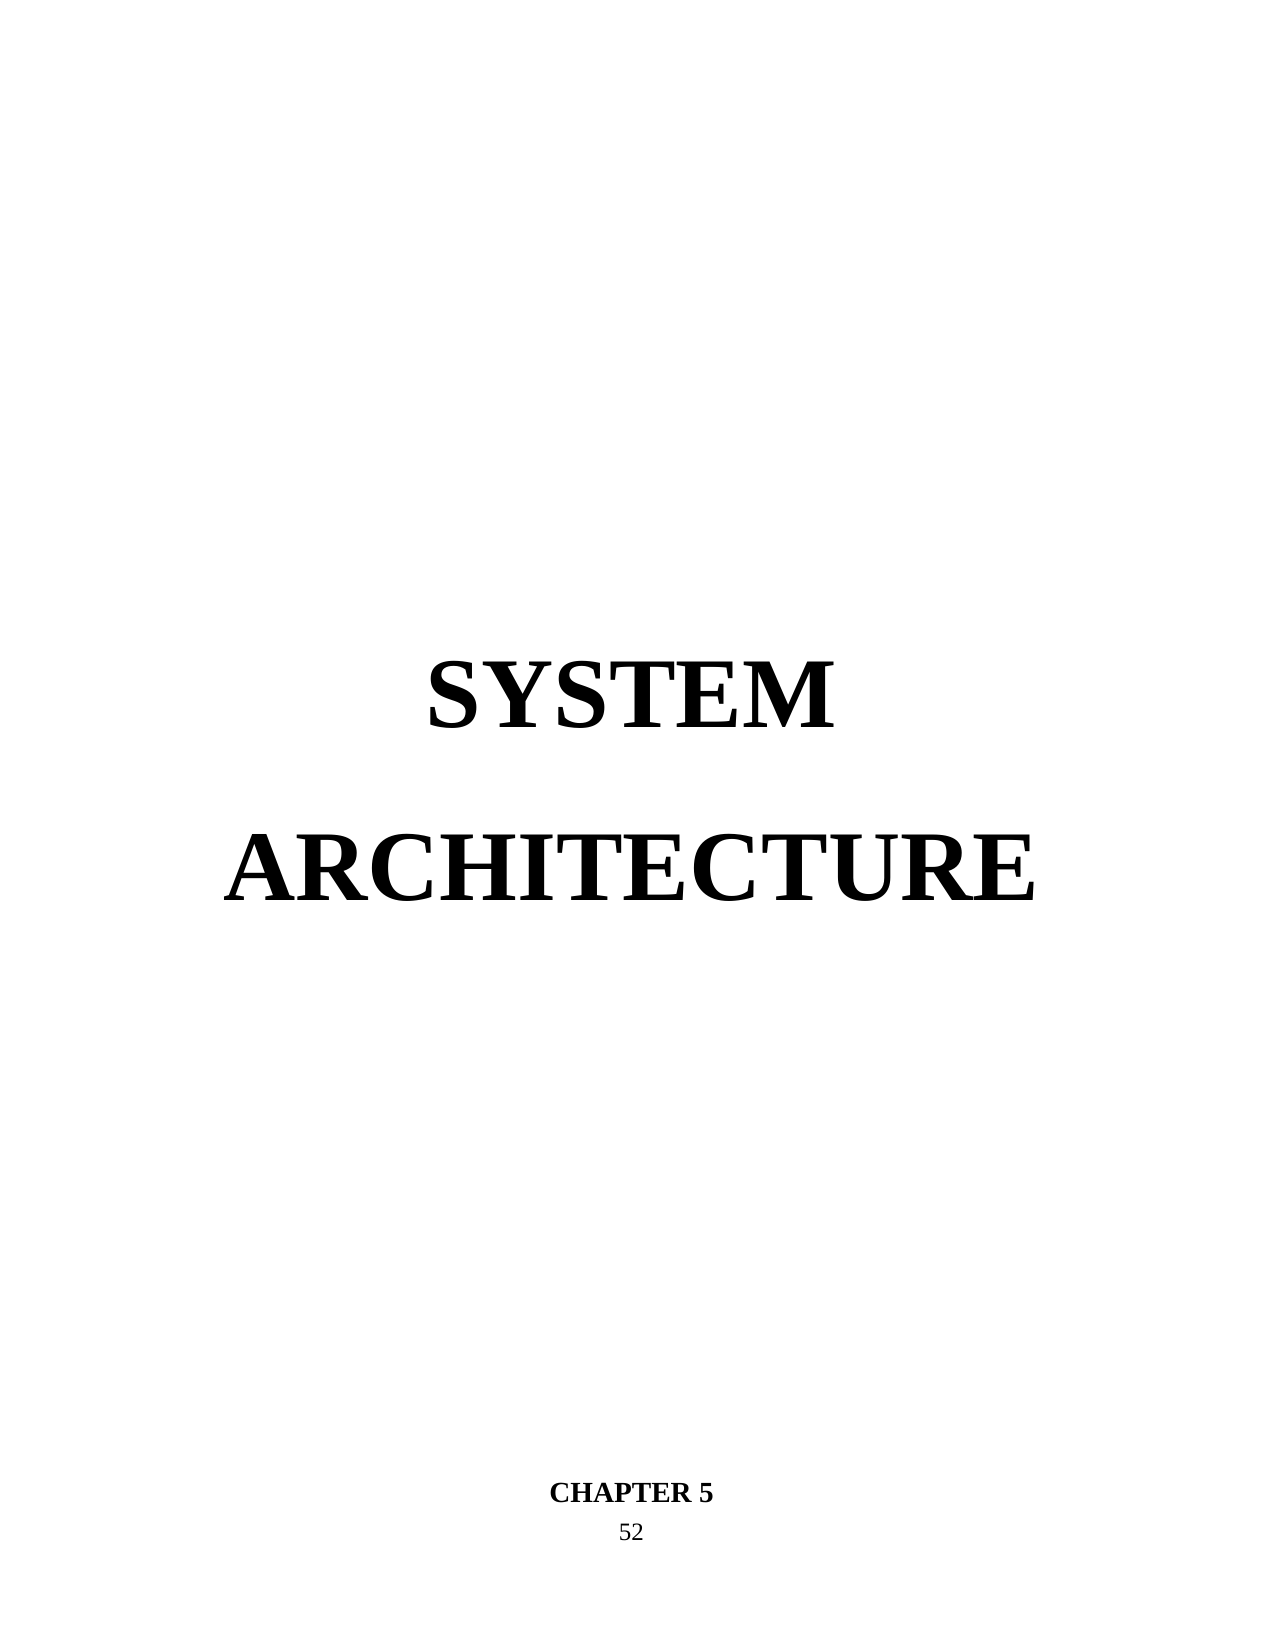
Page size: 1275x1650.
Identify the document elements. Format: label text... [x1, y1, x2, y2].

text CHAPTER 5 [125, 1475, 1137, 1509]
text SYSTEM [125, 634, 1137, 749]
text ARCHITECTURE [125, 807, 1137, 922]
